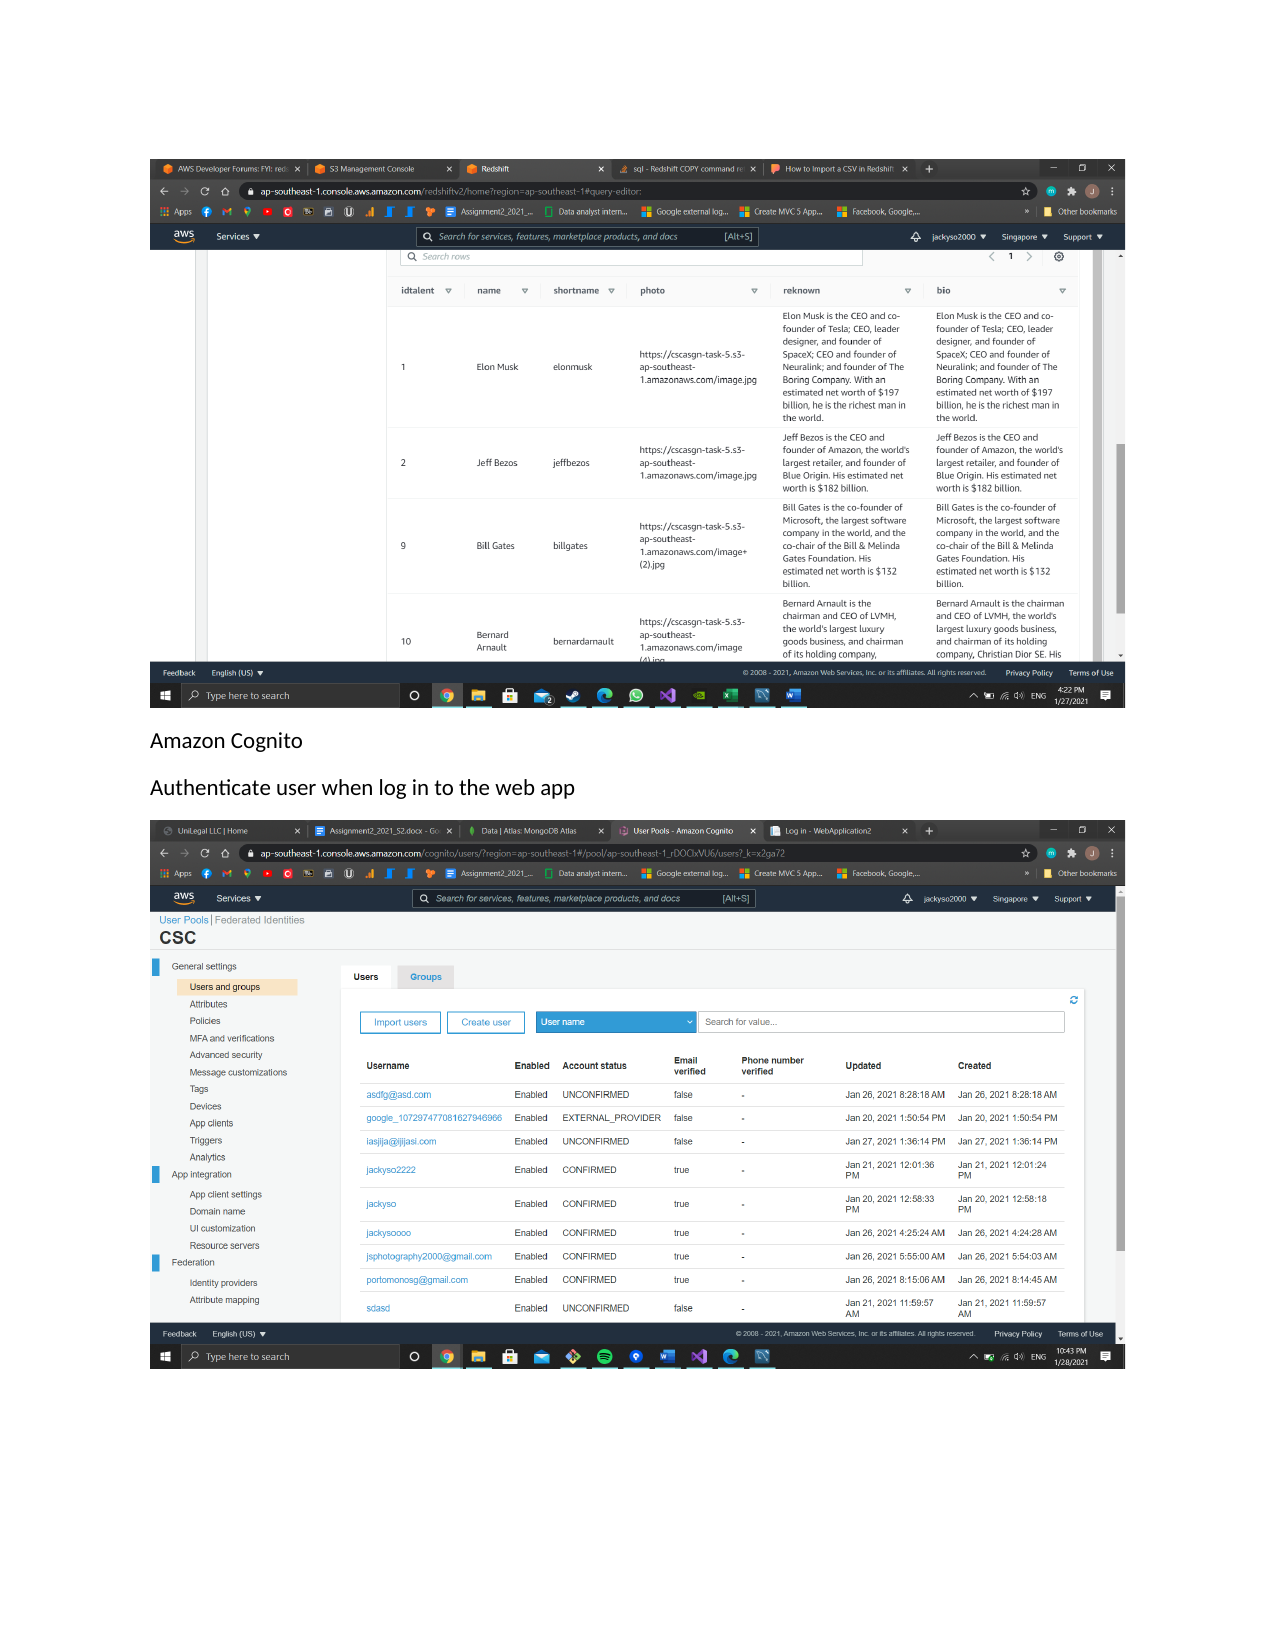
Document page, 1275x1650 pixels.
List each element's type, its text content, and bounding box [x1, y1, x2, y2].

picture [150, 159, 1125, 708]
picture [150, 820, 1125, 1369]
text Amazon Cognito [150, 726, 1125, 754]
text Authenticate user when log in to the web app [150, 773, 1125, 801]
